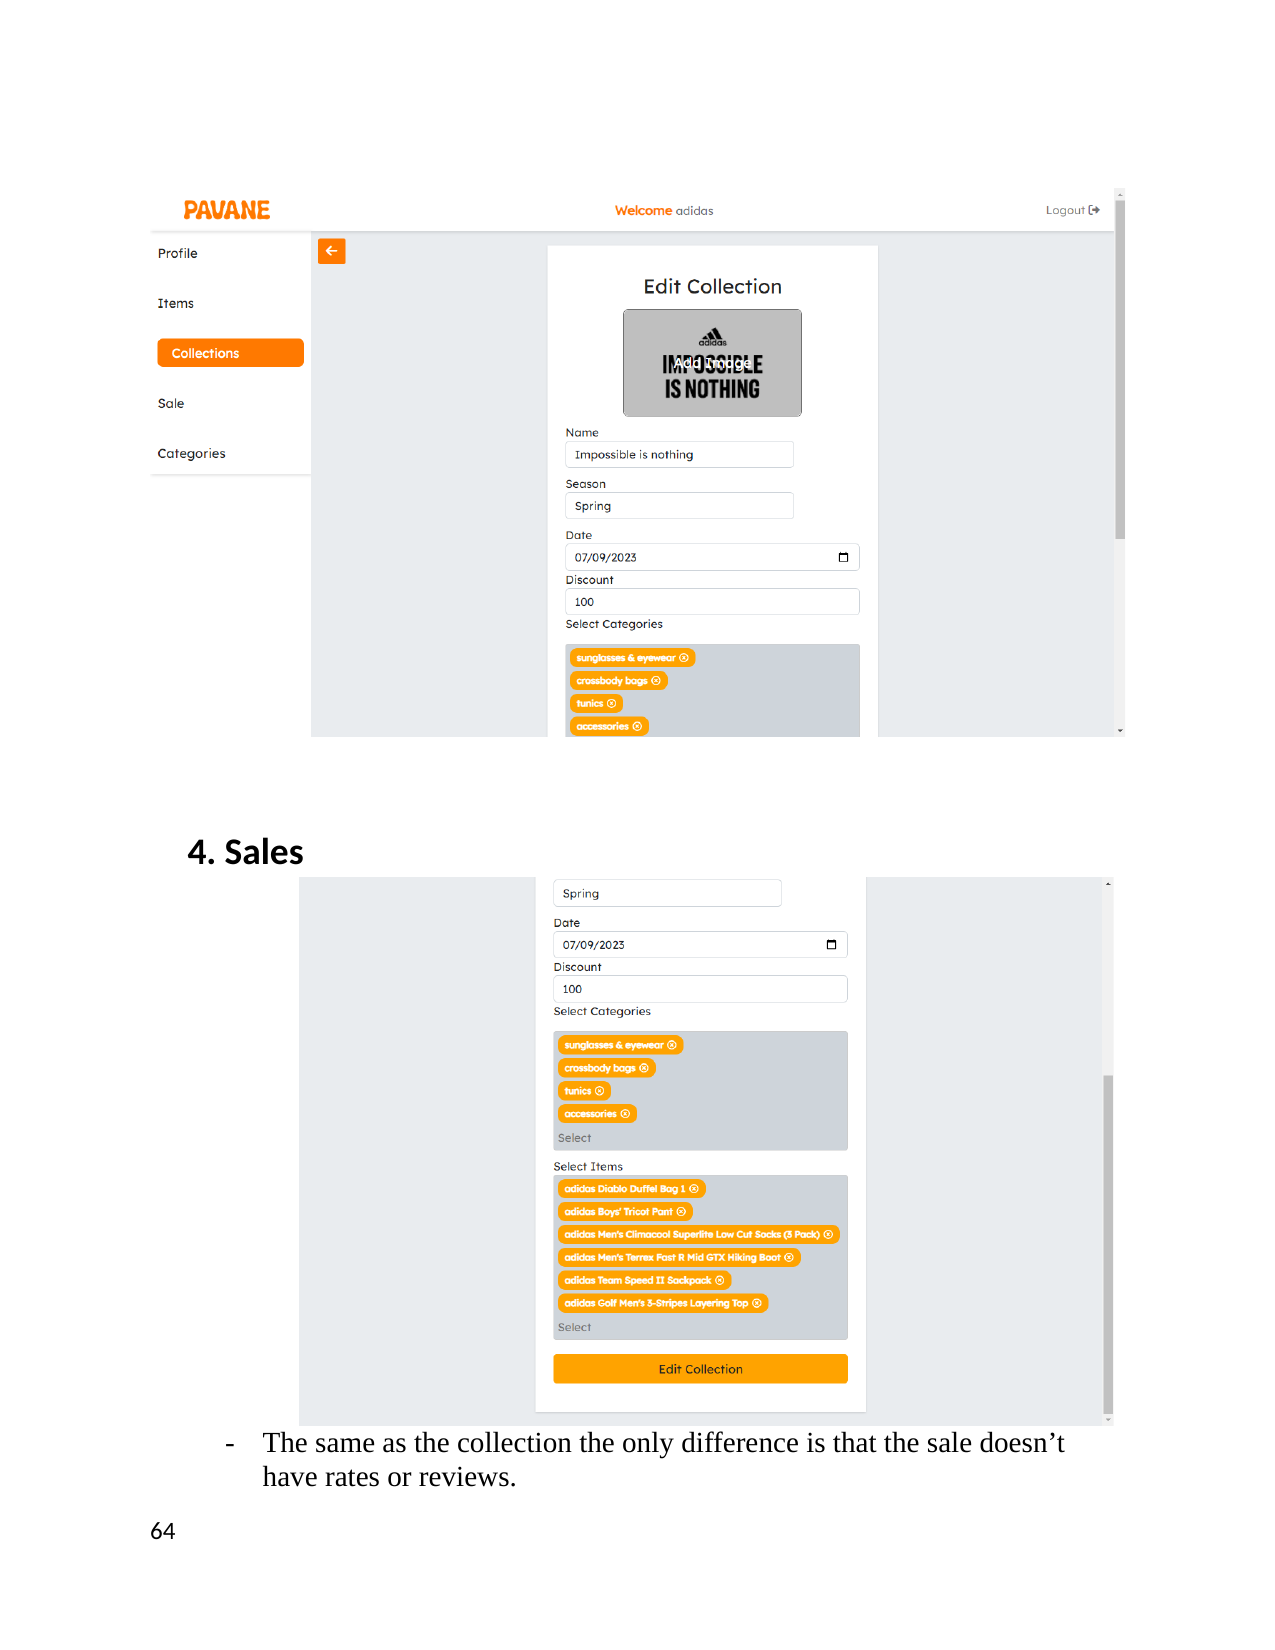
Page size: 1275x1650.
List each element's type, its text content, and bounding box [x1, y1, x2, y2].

picture [150, 188, 1125, 737]
list Sales [187, 828, 1125, 874]
picture [138, 877, 1114, 1426]
